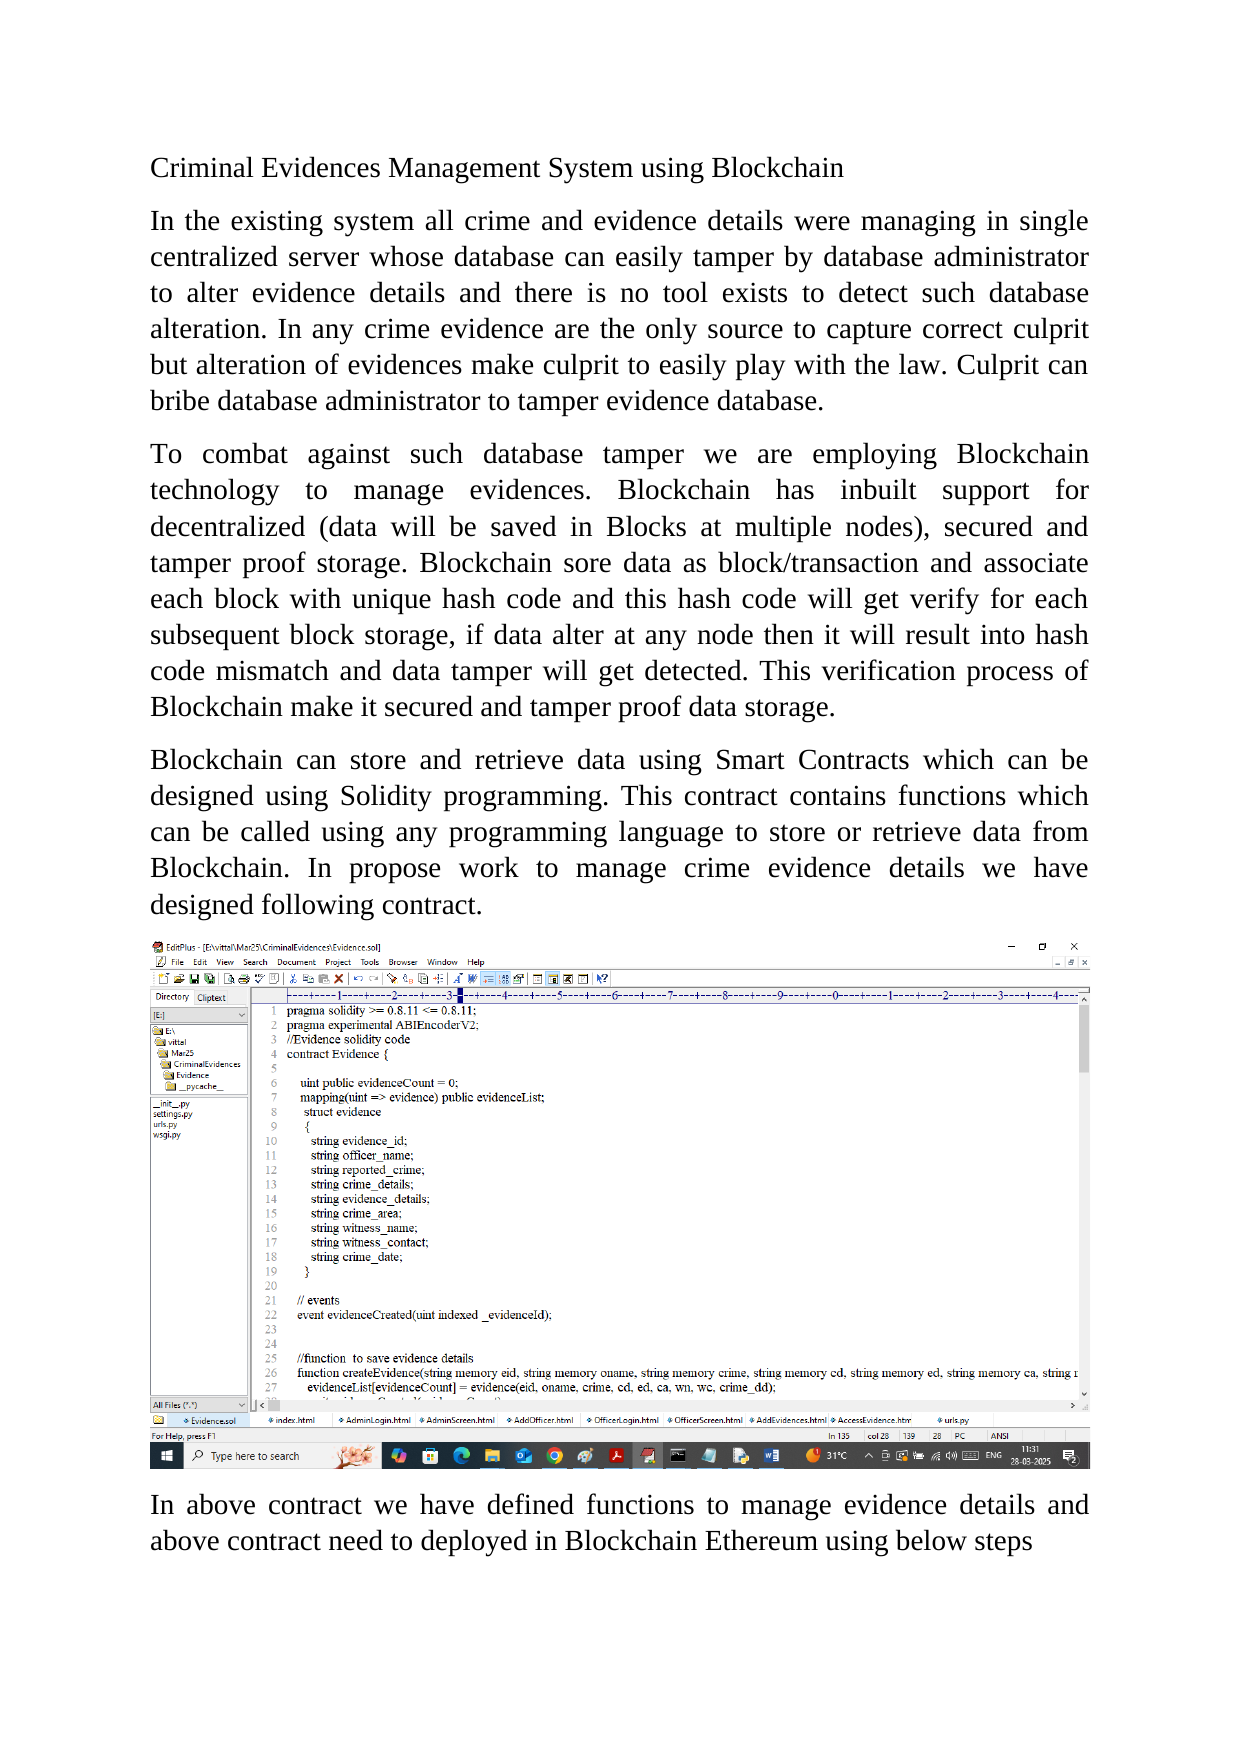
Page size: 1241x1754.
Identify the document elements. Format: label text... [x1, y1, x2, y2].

text In above contract we have defined functions to manage evidence details and above contract need to deployed in Blockchain Ethereum using below steps [150, 1487, 1090, 1557]
picture [150, 939, 1091, 1469]
text Blockchain can store and retrieve data using Smart Contracts which can be designed using Solidity programming. This contract contains functions which can be called using any programming language to store or retrieve data from Blockchain. In propose work to manage crime evidence details we have designed following contract. [150, 742, 1090, 920]
text To combat against such database tamper we are employing Blockchain technology to manage evidences. Blockchain has inbuilt support for decentralized (data will be saved in Blocks at multiple nodes), secured and tamper proof storage. Blockchain sore data as block/transaction and associate each block with unique hash code and this hash code will get verify for each subsequent block storage, if data alter at any node then it will result into hash code mismatch and data tamper will get detected. This verification process of Blockchain make it secured and tamper proof data storage. [150, 436, 1090, 723]
text Criminal Evidences Management System using Blockchain [150, 150, 1090, 183]
text In the existing system all crime and evidence details were managing in single centralized server whose database can easily tamper by database administrator to alter evidence details and there is no tool exists to detect such database alteration. In any crime evidence are the only source to capture correct culprit but alteration of evidences make culprit to easily play with the law. Culprit can bribe database administrator to tamper evidence database. [150, 203, 1090, 417]
